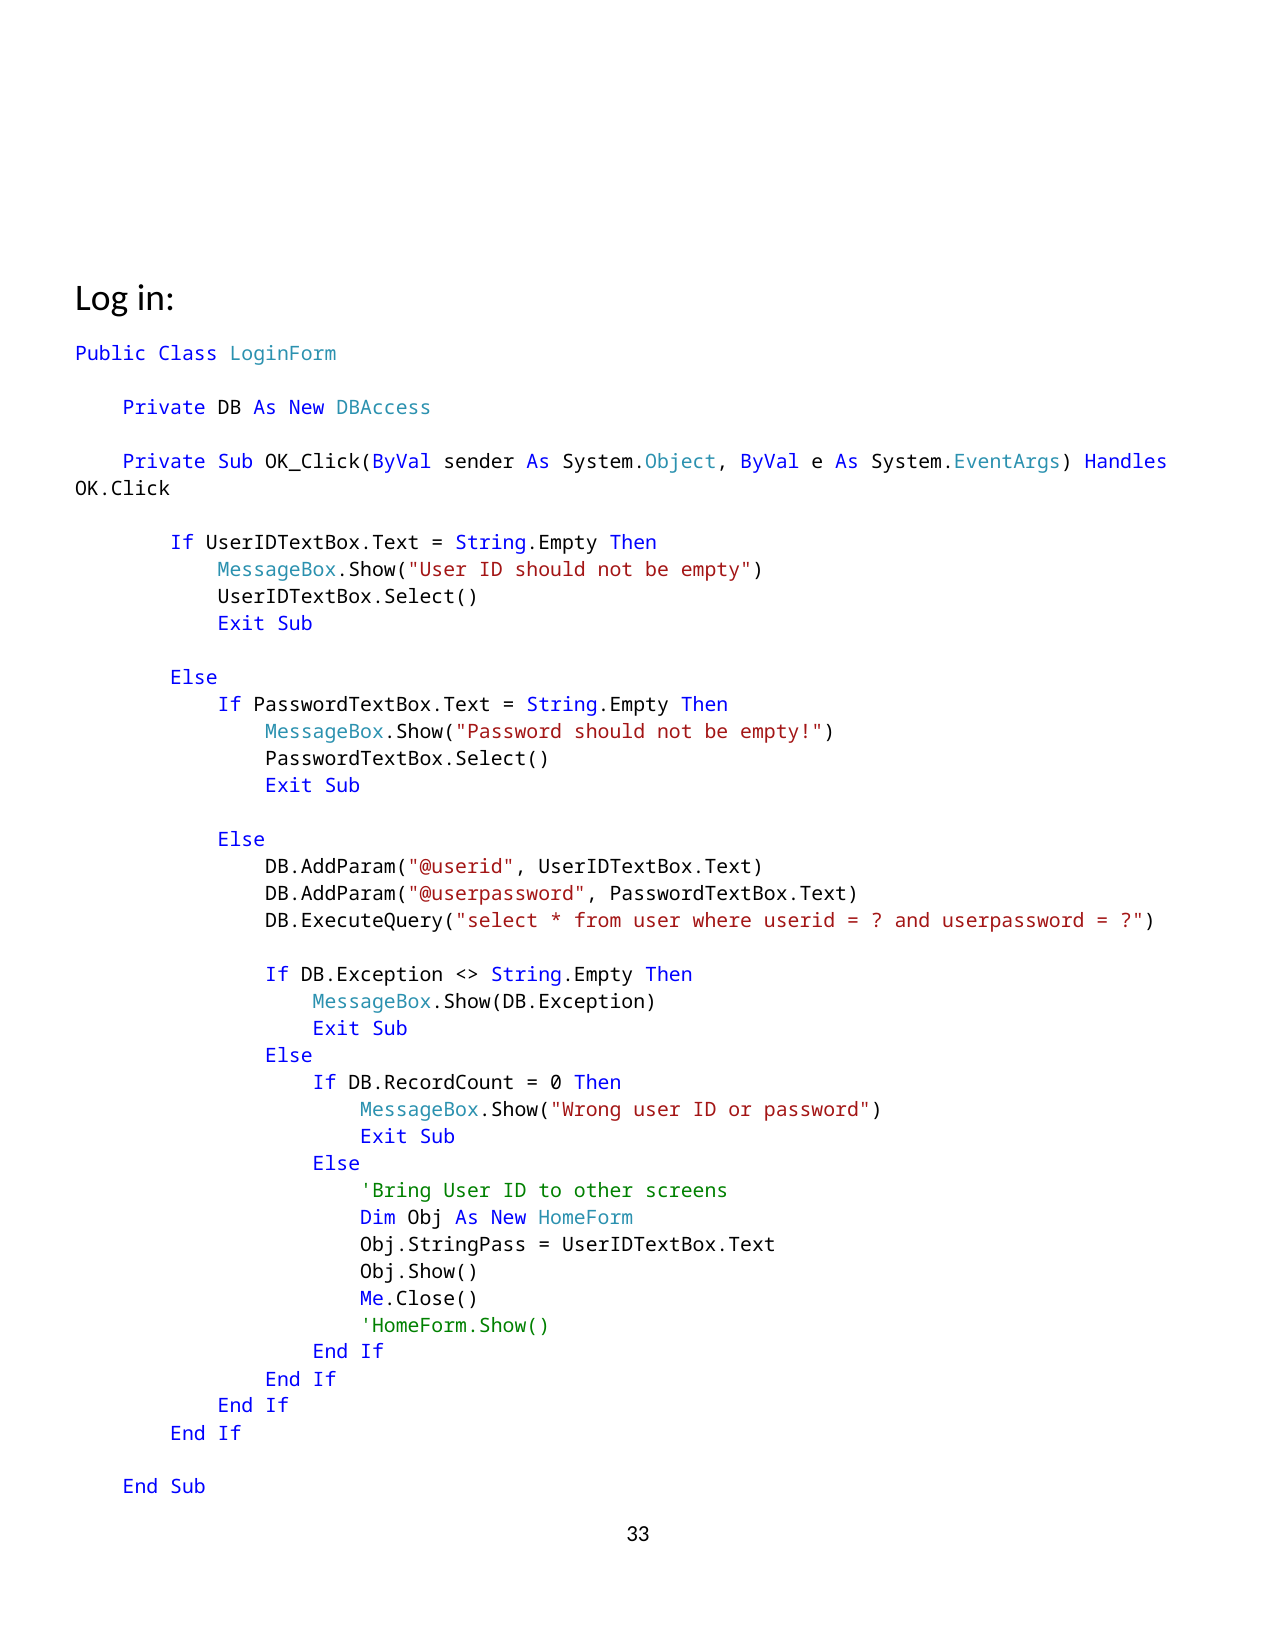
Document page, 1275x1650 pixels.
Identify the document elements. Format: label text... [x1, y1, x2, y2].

text DB.AddParam("@userpassword", PasswordTextBox.Text) [75, 879, 1200, 906]
text Else [75, 1149, 1200, 1176]
text Obj.Show() [75, 1257, 1200, 1284]
text Obj.StringPass = UserIDTextBox.Text [75, 1230, 1200, 1257]
text MessageBox.Show("Password should not be empty!") [75, 717, 1200, 744]
text End Sub [75, 1473, 1200, 1500]
text MessageBox.Show(DB.Exception) [75, 987, 1200, 1014]
text If DB.Exception <> String.Empty Then [75, 960, 1200, 987]
text DB.ExecuteQuery("select * from user where userid = ? and userpassword = ?") [75, 906, 1200, 933]
text Else [75, 1041, 1200, 1068]
text PasswordTextBox.Select() [75, 744, 1200, 771]
text Dim Obj As New HomeForm [75, 1203, 1200, 1230]
text End If [75, 1392, 1200, 1419]
text Else [75, 663, 1200, 690]
text 'HomeForm.Show() [75, 1311, 1200, 1338]
text End If [75, 1365, 1200, 1392]
text Private DB As New DBAccess [75, 393, 1200, 421]
text Exit Sub [75, 1014, 1200, 1041]
text Exit Sub [75, 609, 1200, 636]
text Me.Close() [75, 1284, 1200, 1311]
text If UserIDTextBox.Text = String.Empty Then [75, 528, 1200, 555]
text If PasswordTextBox.Text = String.Empty Then [75, 690, 1200, 717]
text Else [75, 825, 1200, 852]
text UserIDTextBox.Select() [75, 582, 1200, 609]
text Public Class LoginForm [75, 339, 1200, 367]
text Private Sub OK_Click(ByVal sender As System.Object, ByVal e As System.EventArgs) Handles OK.Click [75, 447, 1200, 501]
text End If [75, 1338, 1200, 1365]
text MessageBox.Show("User ID should not be empty") [75, 555, 1200, 582]
text End If [75, 1419, 1200, 1446]
text MessageBox.Show("Wrong user ID or password") [75, 1095, 1200, 1122]
text 'Bring User ID to other screens [75, 1176, 1200, 1203]
text Exit Sub [75, 771, 1200, 798]
text DB.AddParam("@userid", UserIDTextBox.Text) [75, 852, 1200, 879]
text Log in: [75, 273, 1200, 319]
text If DB.RecordCount = 0 Then [75, 1068, 1200, 1095]
text Exit Sub [75, 1122, 1200, 1149]
